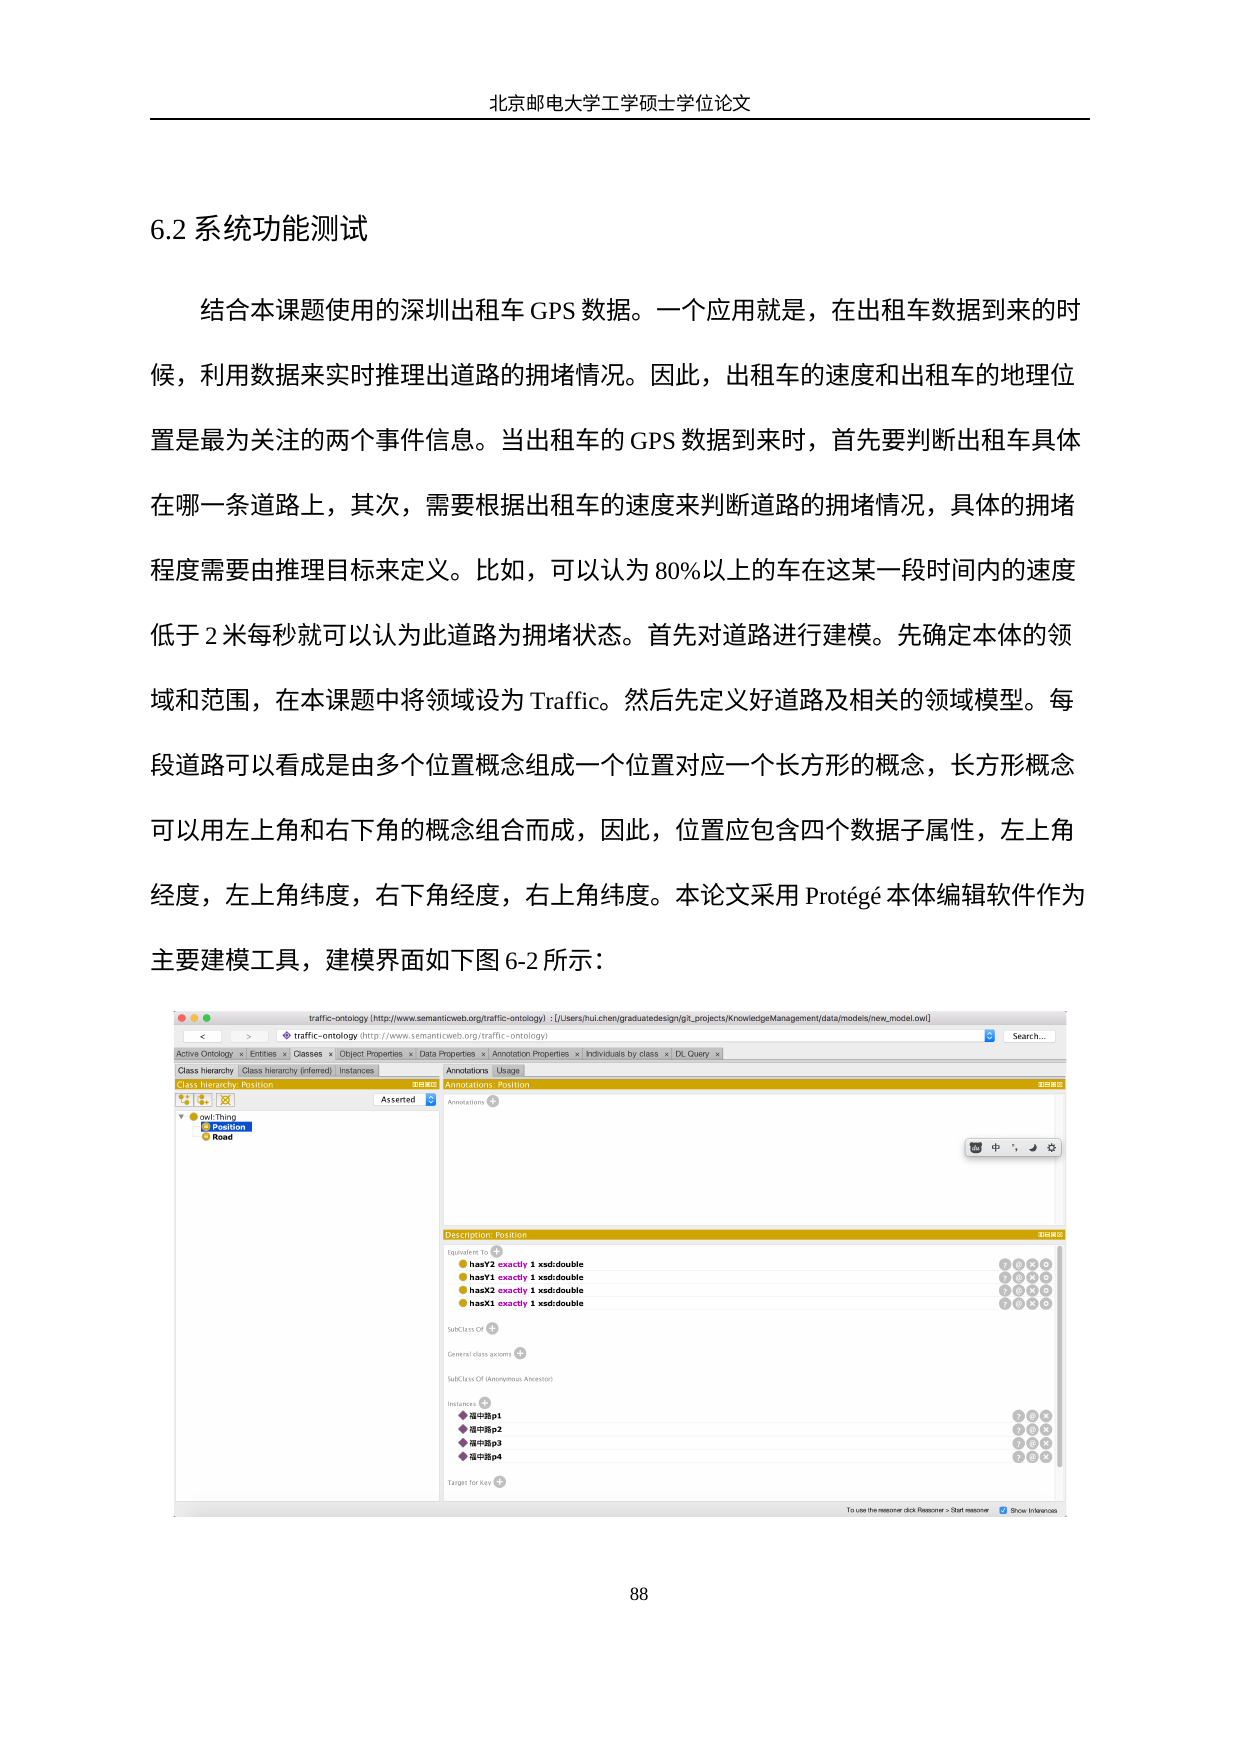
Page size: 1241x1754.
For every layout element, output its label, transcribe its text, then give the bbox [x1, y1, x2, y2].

text 结合本课题使用的深圳出租车GPS数据。一个应用就是，在出租车数据到来的时候，利用数据来实时推理出道路的拥堵情况。因此，出租车的速度和出租车的地理位置是最为关注的两个事件信息。当出租车的GPS数据到来时，首先要判断出租车具体在哪一条道路上，其次，需要根据出租车的速度来判断道路的拥堵情况，具体的拥堵程度需要由推理目标来定义。比如，可以认为80%以上的车在这某一段时间内的速度低于2米每秒就可以认为此道路为拥堵状态。首先对道路进行建模。先确定本体的领域和范围，在本课题中将领域设为Traffic。然后先定义好道路及相关的领域模型。每段道路可以看成是由多个位置概念组成一个位置对应一个长方形的概念，长方形概念可以用左上角和右下角的概念组合而成，因此，位置应包含四个数据子属性，左上角经度，左上角纬度，右下角经度，右上角纬度。本论文采用Protégé本体编辑软件作为主要建模工具，建模界面如下图6-2所示： [150, 276, 1090, 991]
subtitle 6.2 系统功能测试 [150, 194, 1090, 259]
picture [173, 1011, 1067, 1517]
